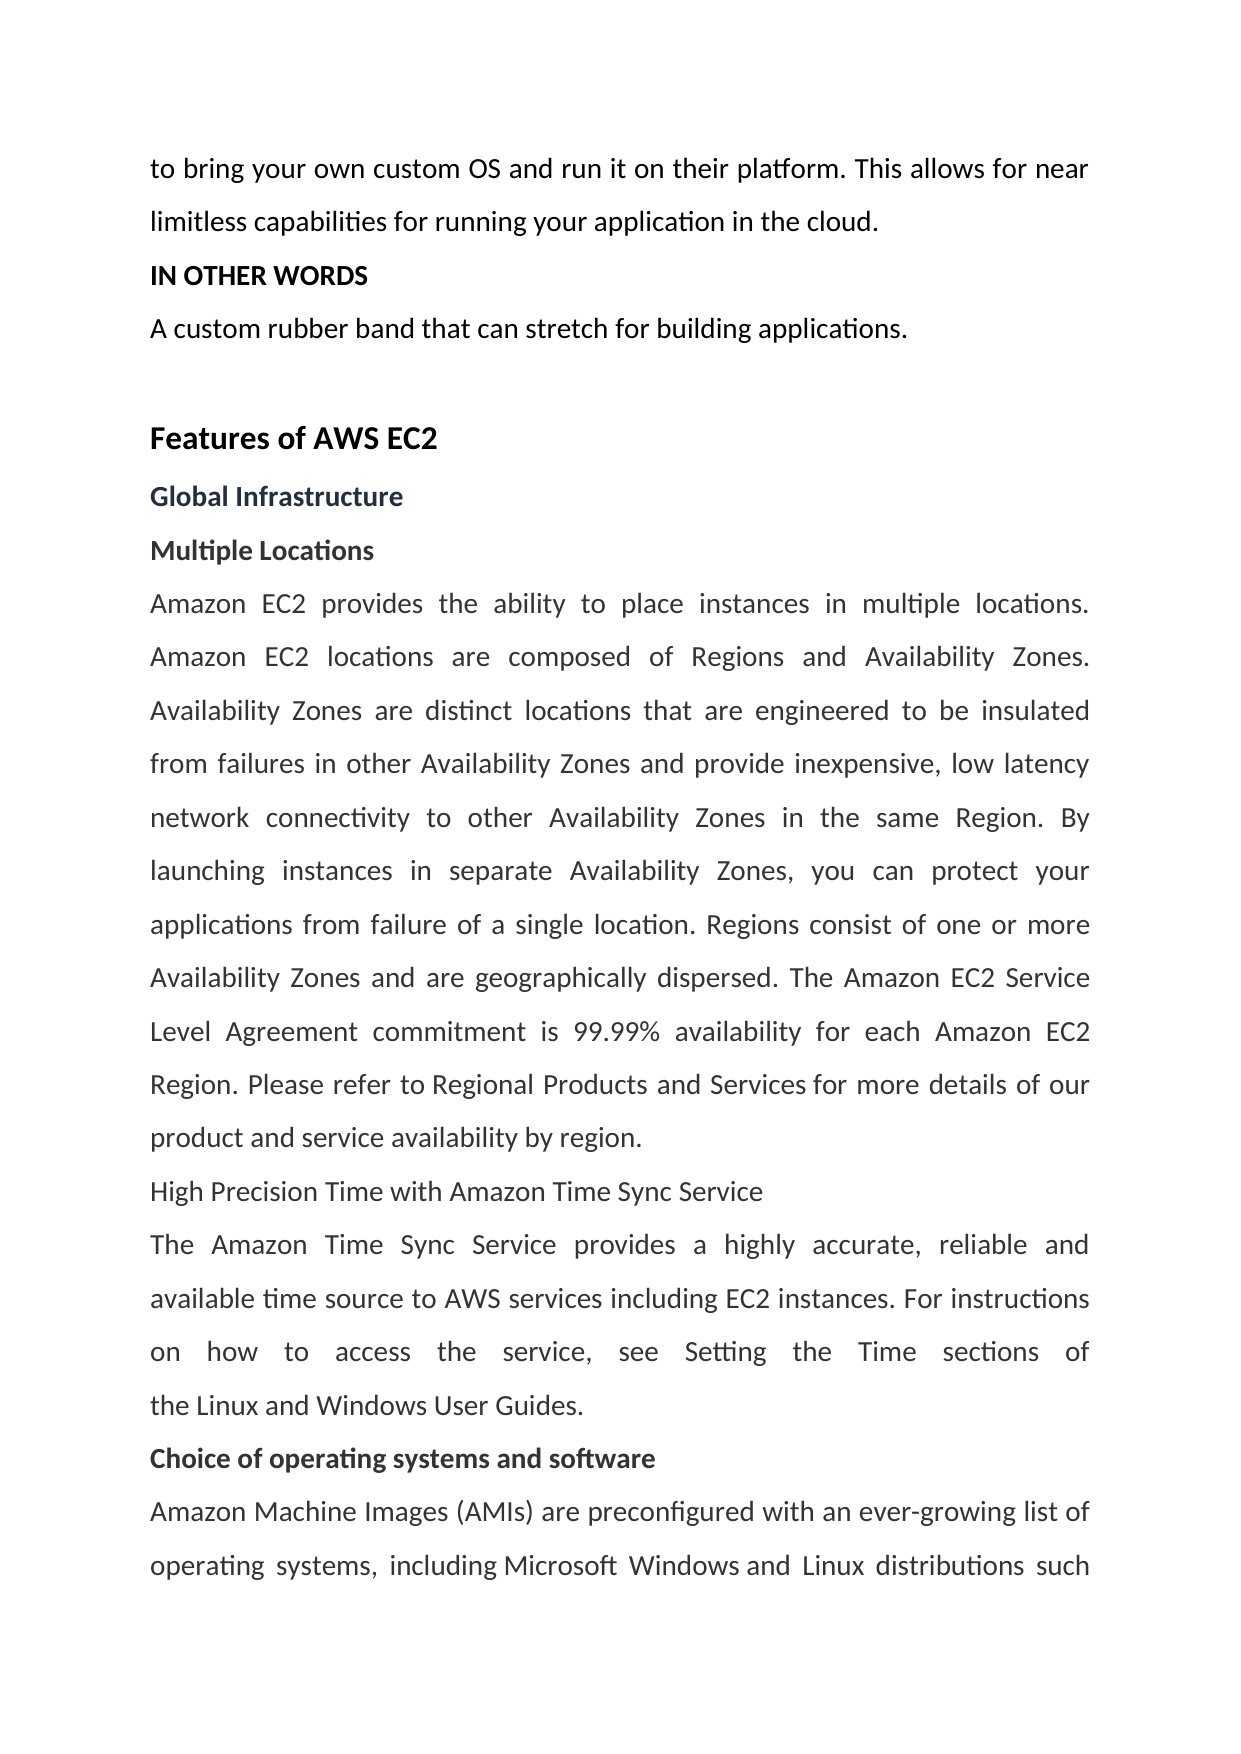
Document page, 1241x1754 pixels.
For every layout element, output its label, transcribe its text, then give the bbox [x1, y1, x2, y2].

text Features of AWS EC2 [150, 417, 1090, 458]
subtitle Global Infrastructure [150, 478, 1090, 514]
text Choice of operating systems and software [150, 1440, 1090, 1476]
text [150, 150, 1090, 239]
text IN OTHER WORDS [150, 257, 1090, 292]
text Amazon EC2 provides the ability to place instances in multiple locations. Amazon EC2 locations are composed of Regions and Availability Zones. Availability Zones are distinct locations that are engineered to be insulated from failures in other Availability Zones and provide inexpensive, low latency network connectivity to other Availability Zones in the same Region. By launching instances in separate Availability Zones, you can protect your applications from failure of a single location. Regions consist of one or more Availability Zones and are geographically dispersed. The Amazon EC2 Service Level Agreement commitment is 99.99% availability for each Amazon EC2 Region. Please refer to Regional Products and Services for more details of our product and service availability by region. [150, 585, 1090, 1155]
text Multiple Locations [150, 532, 1090, 567]
text A custom rubber band that can stretch for building applications. [150, 310, 1090, 346]
text The Amazon Time Sync Service provides a highly accurate, reliable and available time source to AWS services including EC2 instances. For instructions on how to access the service, see Setting the Time sections of the Linux and Windows User Guides. [150, 1226, 1090, 1422]
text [150, 1493, 1090, 1583]
text High Precision Time with Amazon Time Sync Service [150, 1173, 1090, 1208]
